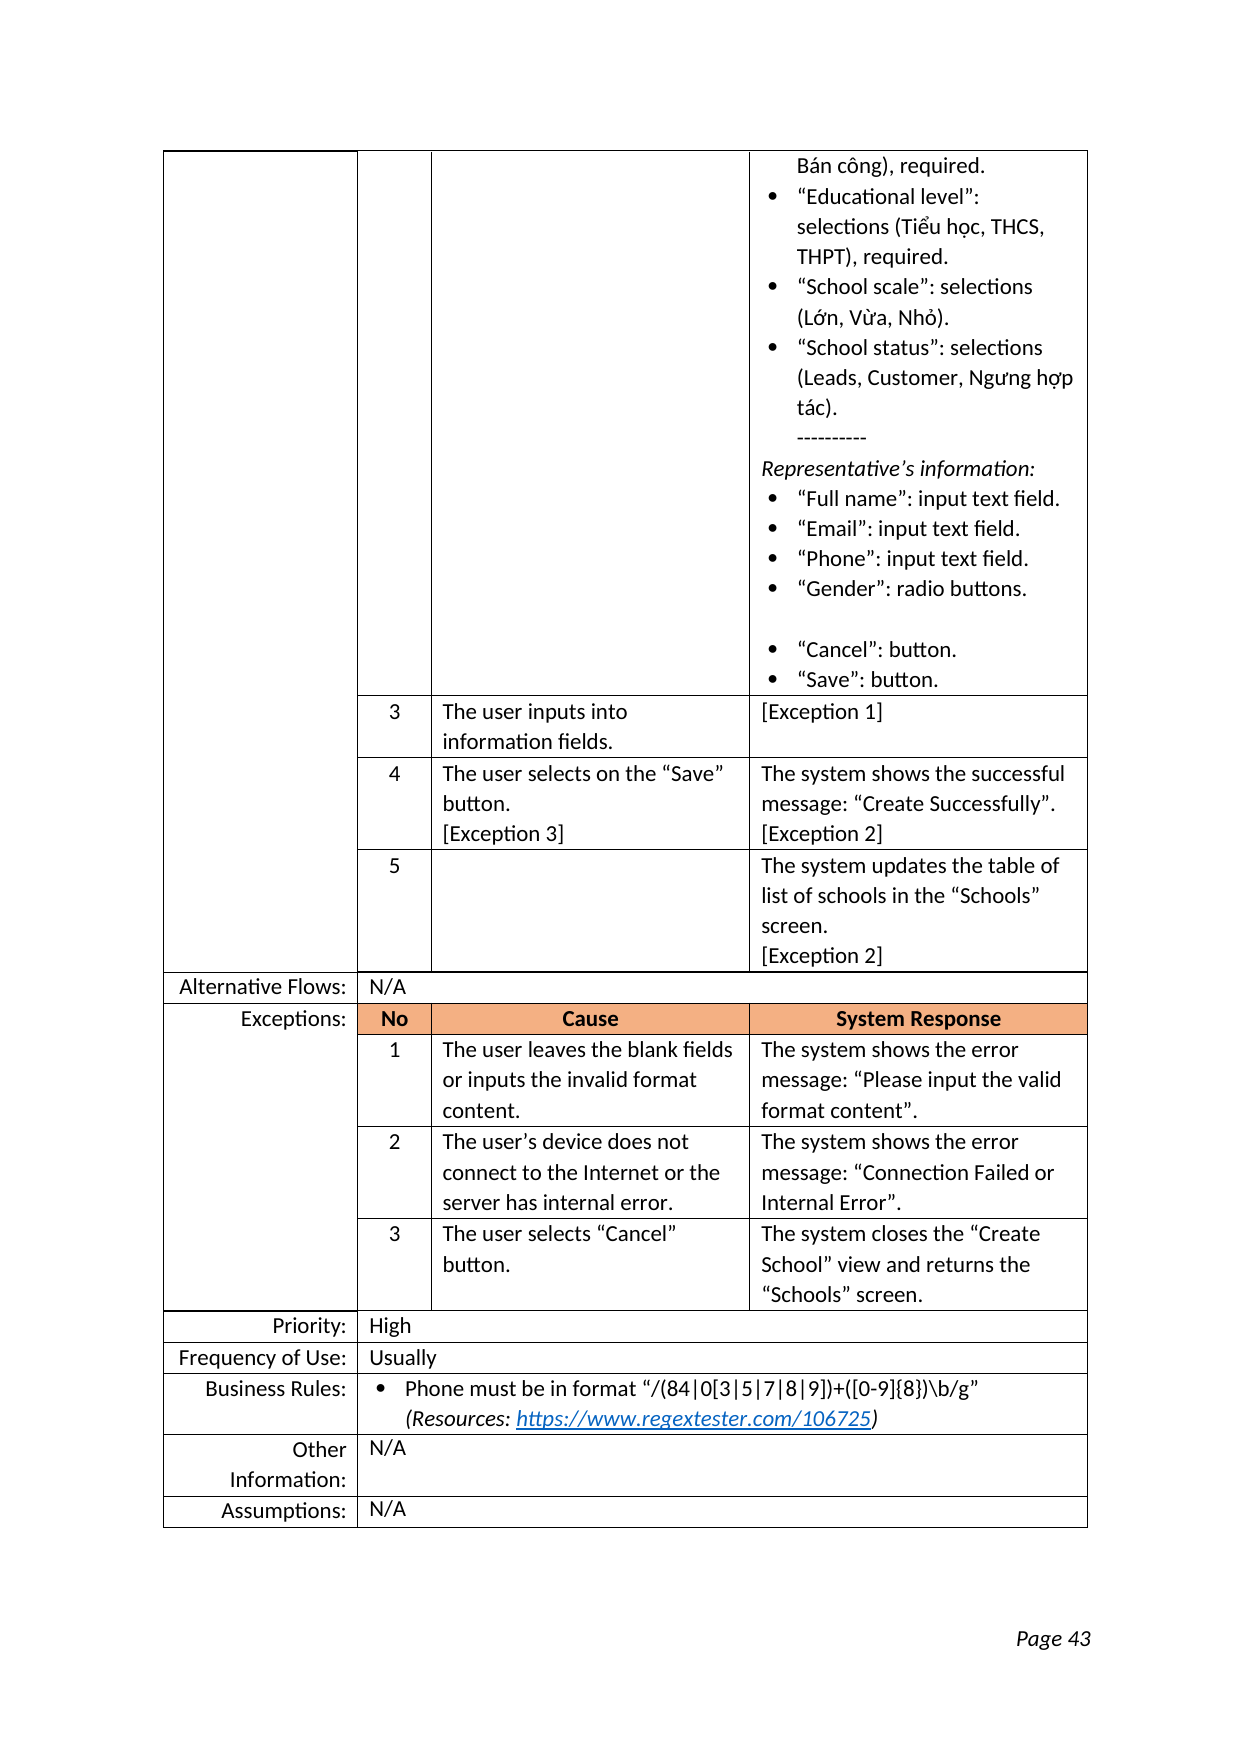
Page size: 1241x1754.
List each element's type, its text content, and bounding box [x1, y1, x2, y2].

table_cell Priority: [164, 1312, 357, 1342]
table_cell The system closes the “Create School” view and returns the “Schools” screen. [750, 1219, 1087, 1310]
table_cell Business Rules: [164, 1374, 357, 1434]
table_cell 4 [358, 758, 431, 849]
table_cell System Response [750, 1004, 1087, 1034]
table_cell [432, 151, 749, 695]
table_cell No [358, 1004, 431, 1034]
table_cell 2 [358, 1127, 431, 1218]
table_cell Frequency of Use: [164, 1343, 357, 1373]
table_cell 3 [358, 1219, 431, 1310]
table_cell The system updates the table of list of schools in the “Schools” screen. [Exception 2] [750, 850, 1087, 971]
table_cell 5 [358, 850, 431, 971]
table_cell Alternative Flows: [164, 973, 357, 1003]
table_cell Phone must be in format “/(84|0[3|5|7|8|9])+([0-9]{8})\b/g” (Resources: https://www.regextester.com/106725) [358, 1374, 1087, 1434]
table_cell The user selects on the “Save” button. [Exception 3] [432, 758, 749, 849]
table_cell 1 [358, 1035, 431, 1126]
table_cell 2 [358, 151, 431, 695]
table_cell Assumptions: [164, 1497, 357, 1527]
table_cell N/A [358, 973, 1087, 1003]
table_cell Other Information: [164, 1435, 357, 1496]
table_cell The system shows the error message: “Please input the valid format content”. [750, 1035, 1087, 1126]
table_cell [Exception 1] [750, 696, 1087, 757]
table_cell The user leaves the blank fields or inputs the invalid format content. [432, 1035, 749, 1126]
table_cell 3 [358, 696, 431, 757]
table_cell The user inputs into information fields. [432, 696, 749, 757]
table_cell N/A [358, 1497, 1087, 1527]
table_cell The user’s device does not connect to the Internet or the server has internal error. [432, 1127, 749, 1218]
table_cell The user selects “Cancel” button. [432, 1219, 749, 1310]
table_cell Exceptions: [164, 1004, 357, 1310]
table_cell The system shows the successful message: “Create Successfully”. [Exception 2] [750, 758, 1087, 849]
table_cell Cause [432, 1004, 749, 1034]
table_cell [750, 151, 1087, 695]
table_cell The system shows the error message: “Connection Failed or Internal Error”. [750, 1127, 1087, 1218]
table_cell Usually [358, 1343, 1087, 1373]
table_cell High [358, 1311, 1087, 1342]
table_cell N/A [358, 1435, 1087, 1496]
table_cell [432, 850, 749, 971]
